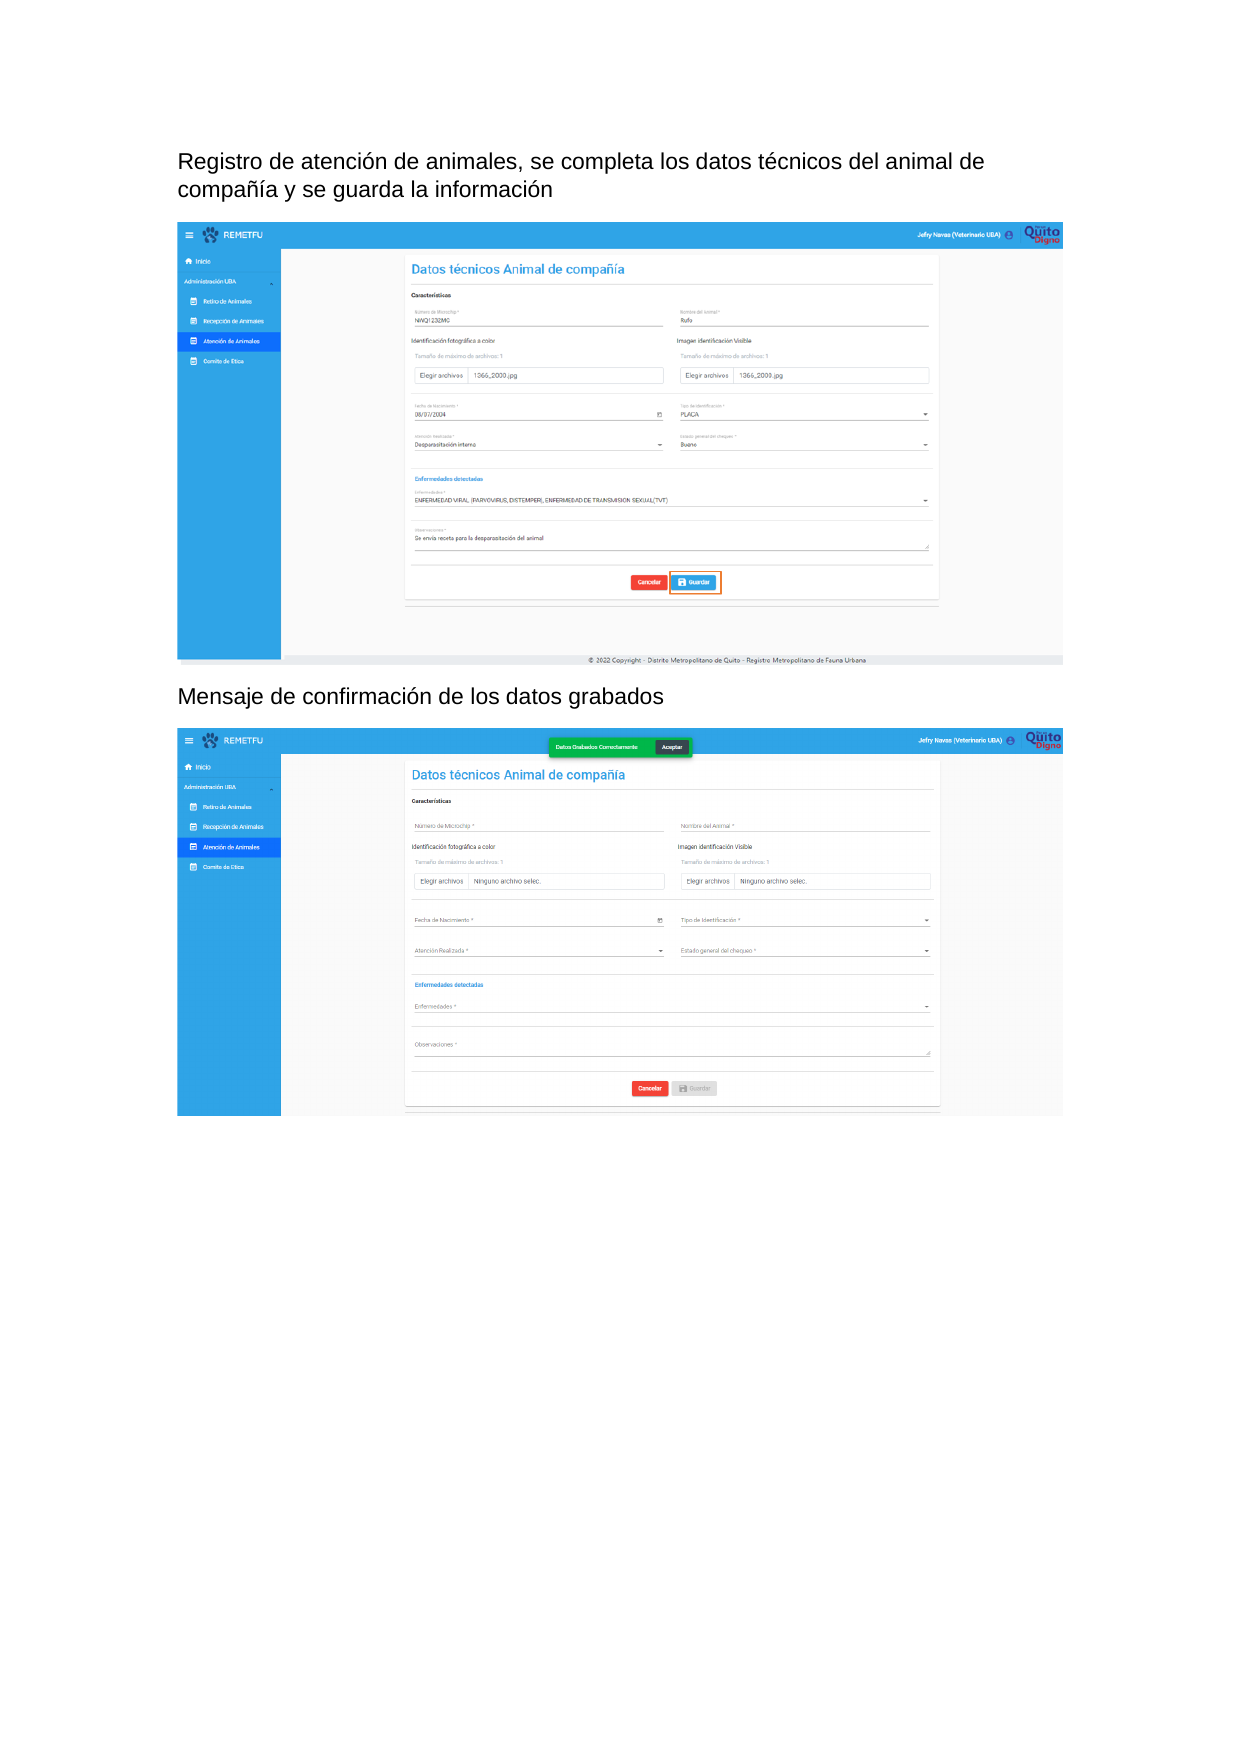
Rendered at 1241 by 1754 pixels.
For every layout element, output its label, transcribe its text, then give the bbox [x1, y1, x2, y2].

picture [177, 221, 1063, 665]
text Mensaje de confirmación de los datos grabados [177, 683, 1063, 710]
picture [177, 728, 1063, 1116]
text Registro de atención de animales, se completa los datos técnicos del animal de compañía y se guarda la información [177, 148, 1063, 202]
